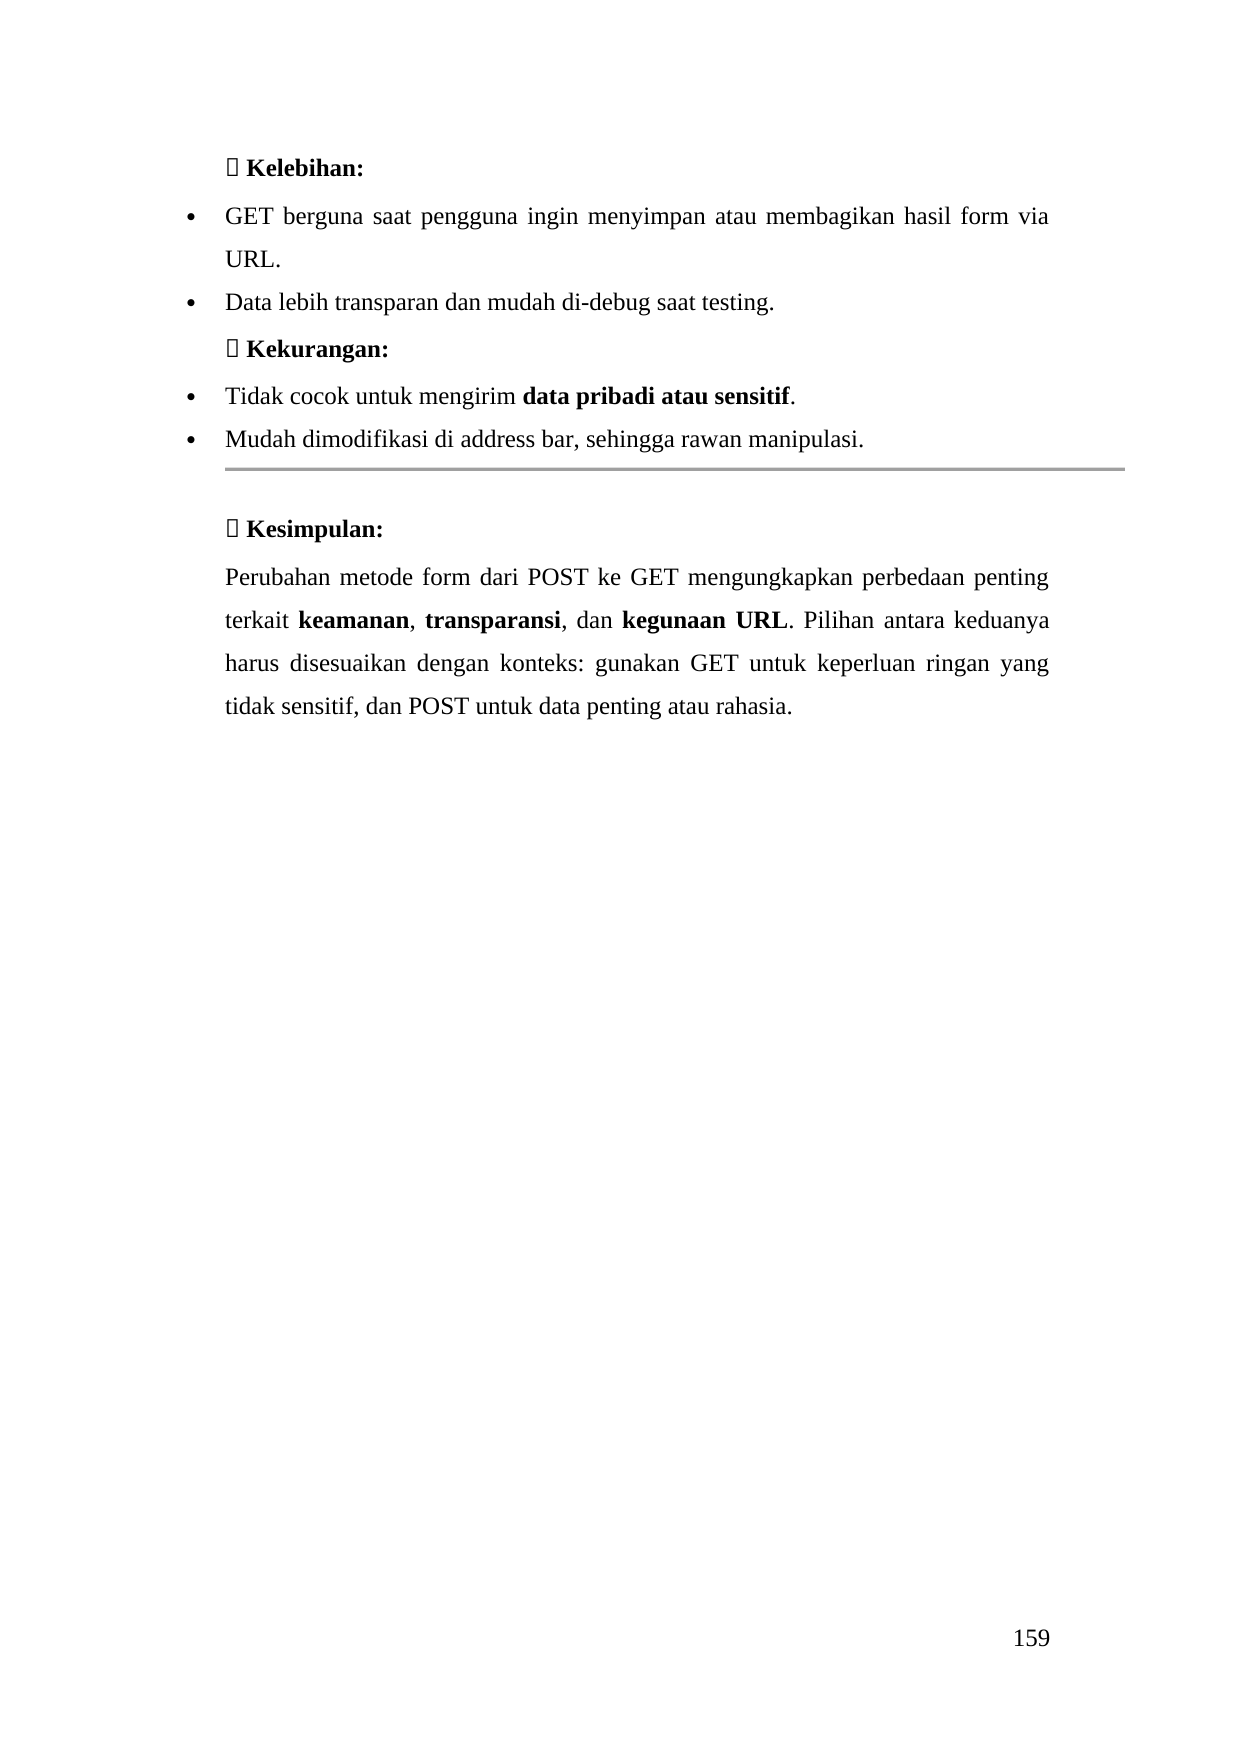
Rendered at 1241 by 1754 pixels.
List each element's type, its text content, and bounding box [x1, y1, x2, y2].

list Perubahan metode form dari POST ke GET mengungkapkan perbedaan penting terkait keamanan, transparansi, dan kegunaan URL. Pilihan antara keduanya harus disesuaikan dengan konteks: gunakan GET untuk keperluan ringan yang tidak sensitif, dan POST untuk data penting atau rahasia. [225, 562, 1050, 720]
list Tidak cocok untuk mengirim data pribadi atau sensitif. [187, 381, 1050, 410]
list Data lebih transparan dan mudah di-debug saat testing. [187, 287, 1050, 316]
list Mudah dimodifikasi di address bar, sehingga rawan manipulasi. [187, 424, 1050, 453]
list GET berguna saat pengguna ingin menyimpan atau membagikan hasil form via URL. [187, 201, 1050, 273]
list 📌 Kesimpulan: [225, 511, 1050, 545]
list ✅ Kelebihan: [225, 150, 1050, 184]
list ❌ Kekurangan: [225, 330, 1050, 364]
